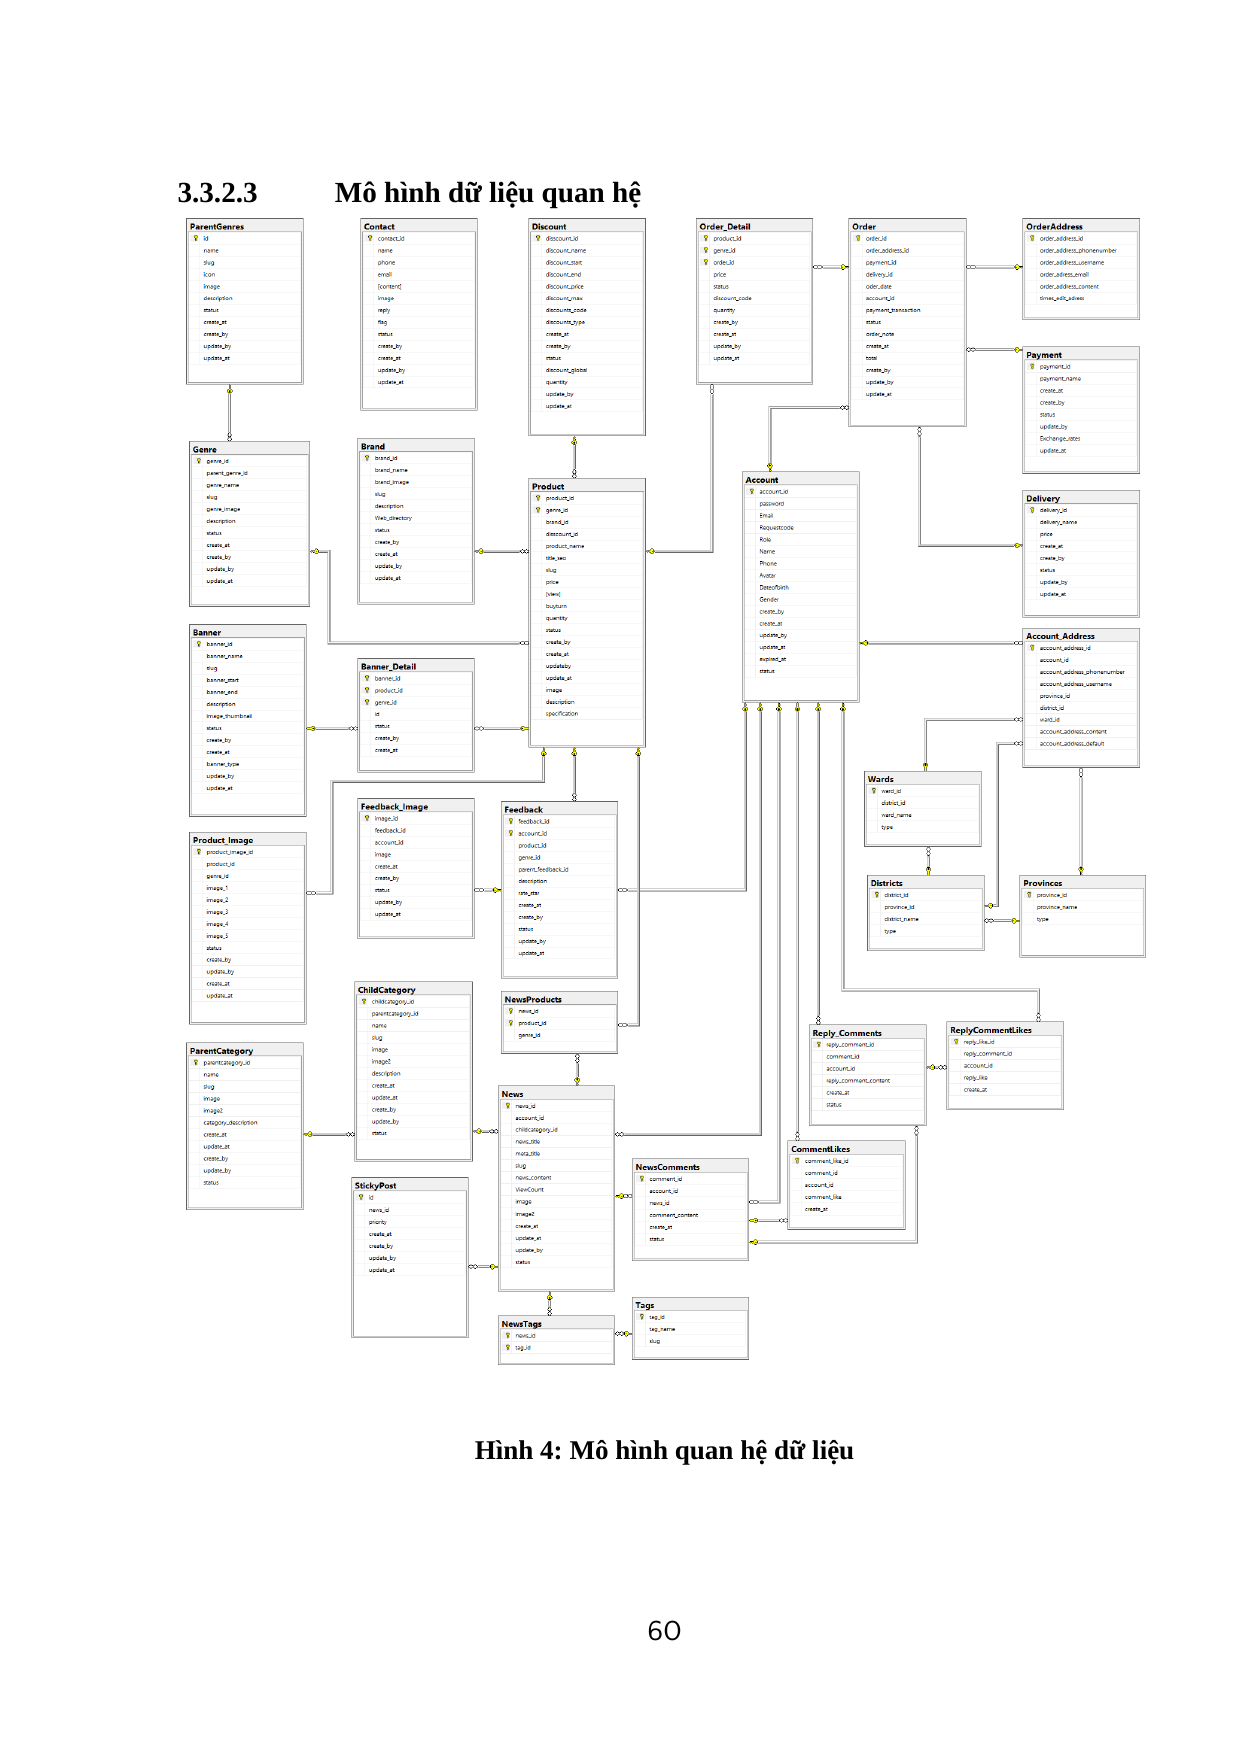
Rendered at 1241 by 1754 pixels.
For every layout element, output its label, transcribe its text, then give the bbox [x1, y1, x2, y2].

picture [177, 215, 1151, 1372]
text Hình 4: Mô hình quan hệ dữ liệu [177, 1434, 1152, 1466]
subtitle Mô hình dữ liệu quan hệ [177, 176, 1152, 209]
